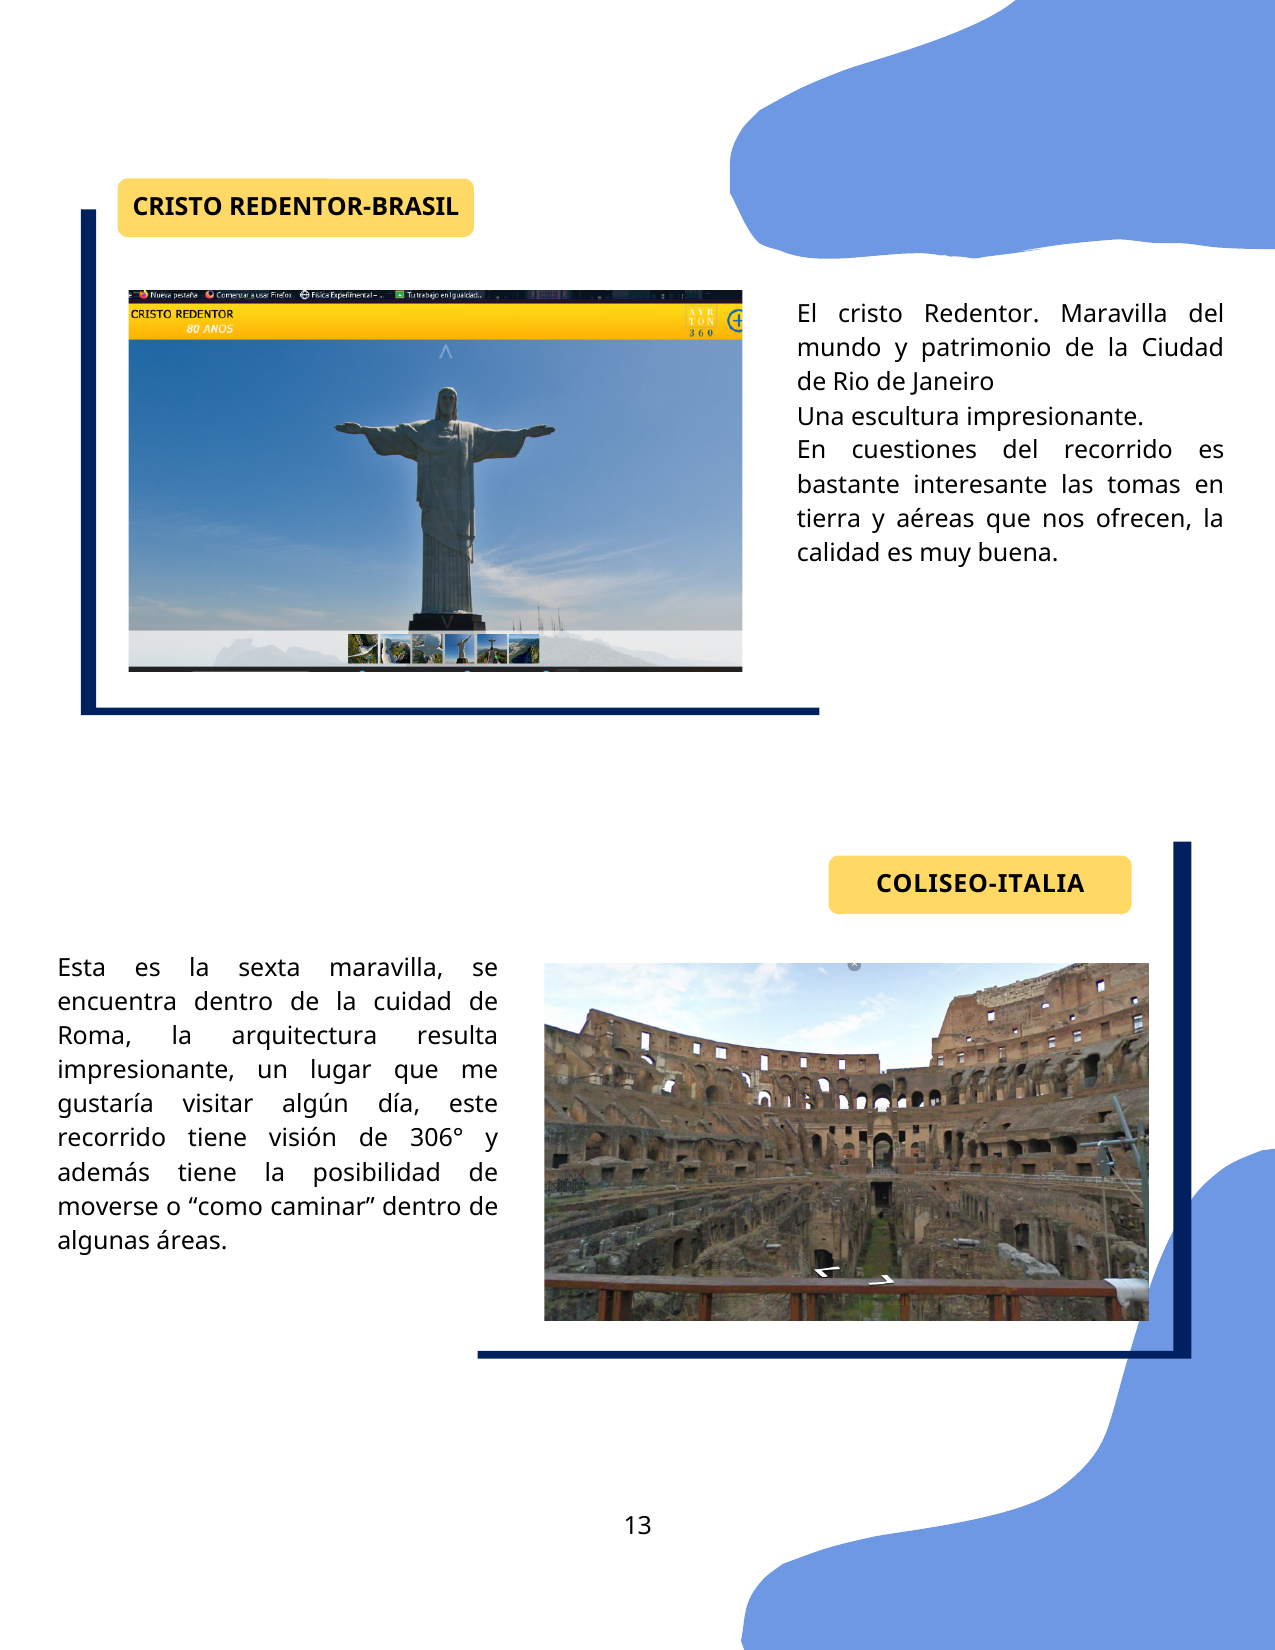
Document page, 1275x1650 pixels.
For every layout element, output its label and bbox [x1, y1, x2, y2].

picture [128, 290, 743, 672]
picture [544, 963, 1149, 1321]
